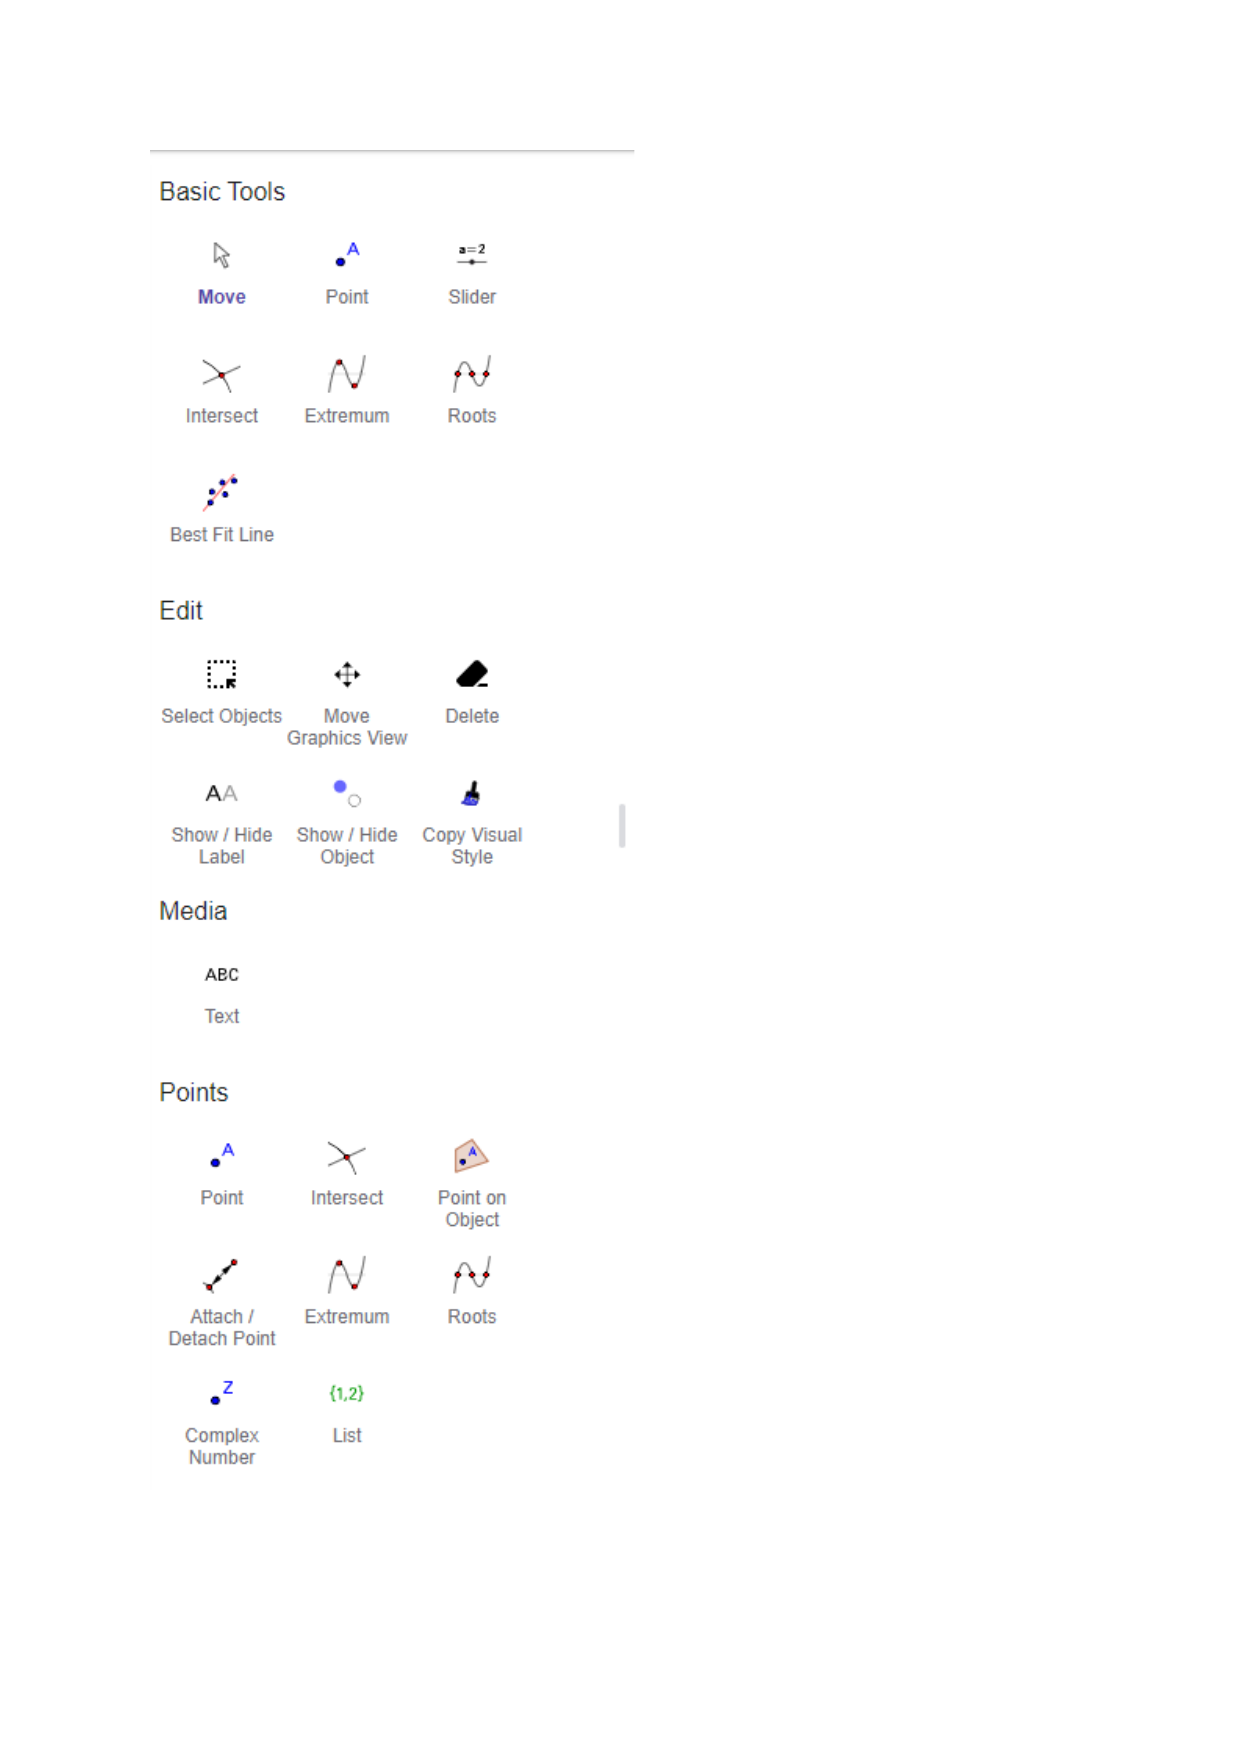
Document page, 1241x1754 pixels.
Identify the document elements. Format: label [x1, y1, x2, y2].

picture [150, 150, 635, 1494]
